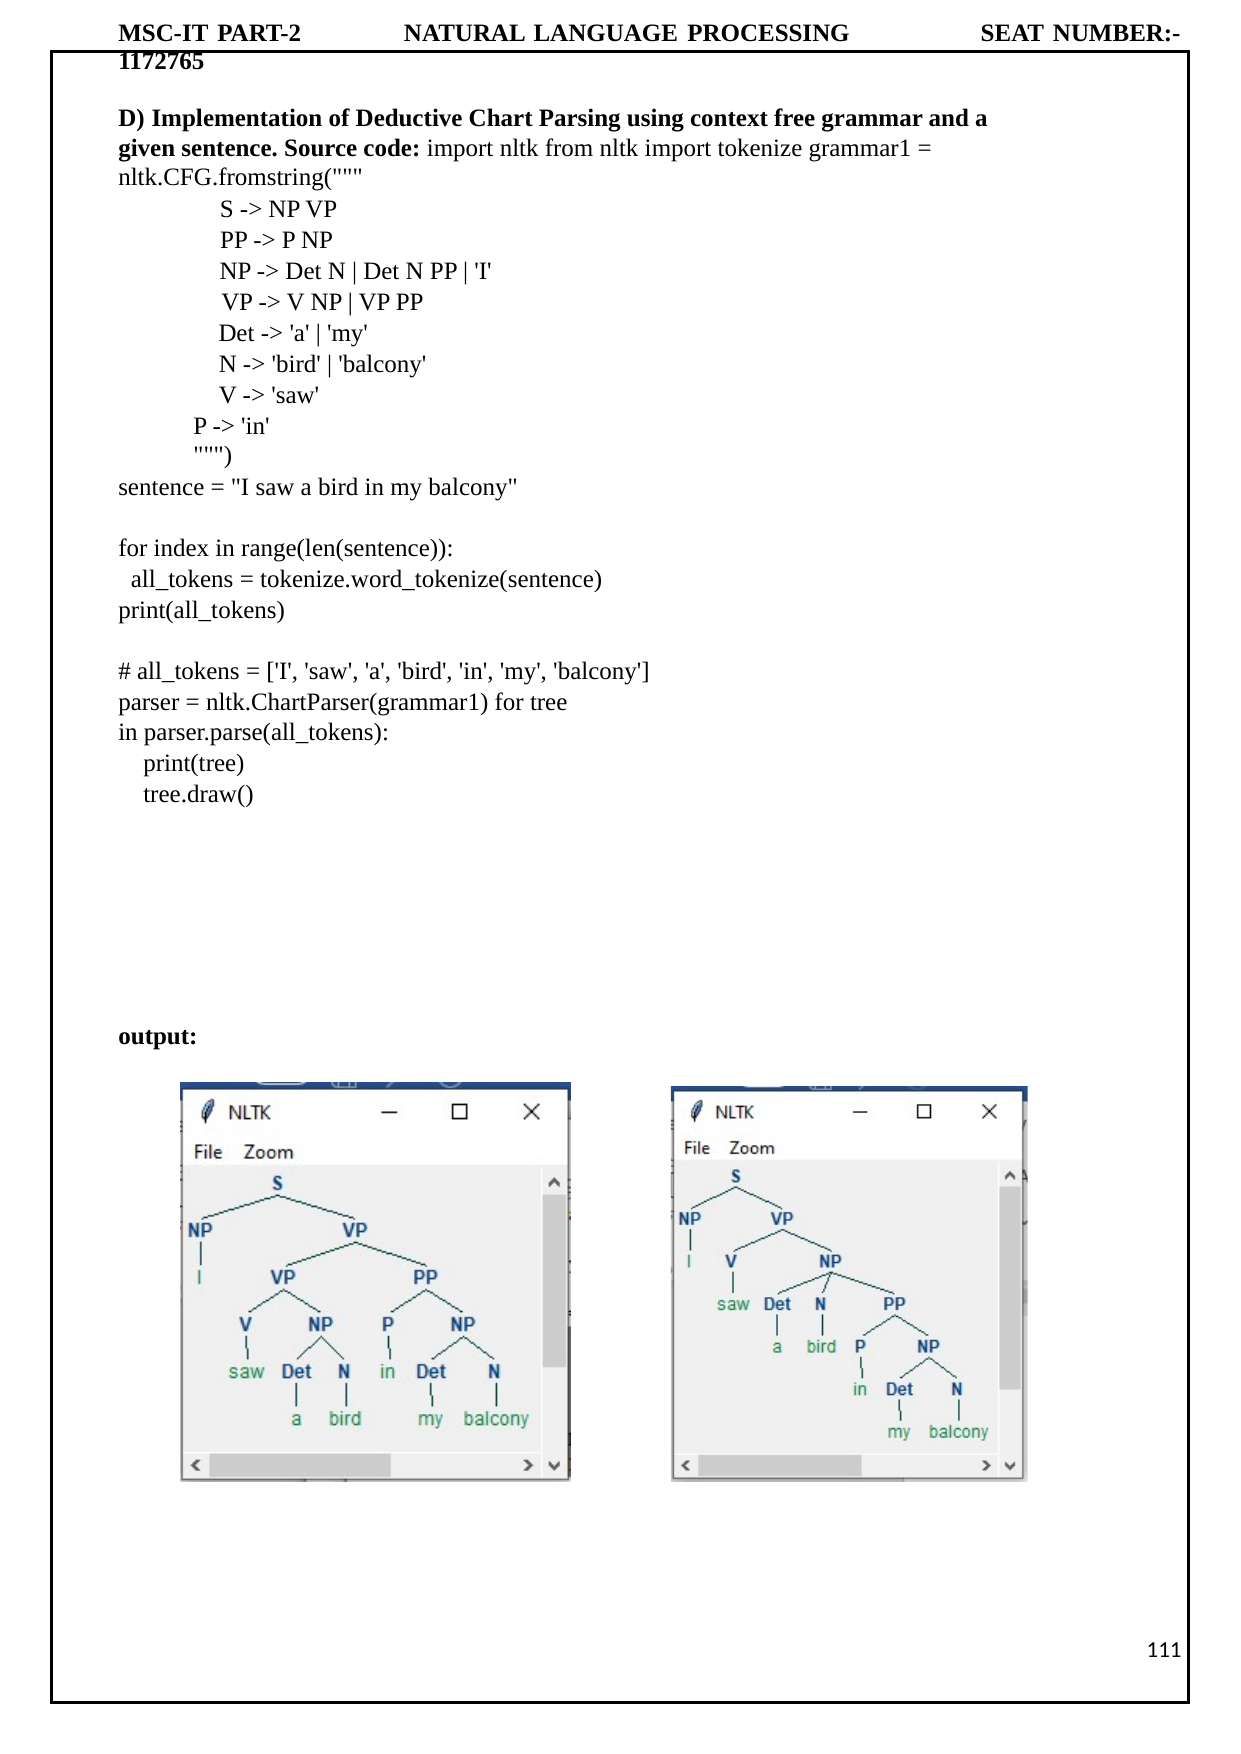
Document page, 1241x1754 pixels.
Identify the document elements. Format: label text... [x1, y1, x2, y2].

text Det -> 'a' | 'my' [118, 318, 1181, 347]
text D) Implementation of Deductive Chart Parsing using context free grammar and a given sentence. Source code: import nltk from nltk import tokenize grammar1 = nltk.CFG.fromstring(""" [118, 103, 1050, 191]
text P -> 'in' """) [118, 411, 325, 469]
text sentence = "I saw a bird in my balcony" [118, 472, 1055, 500]
text output: [118, 1021, 1050, 1050]
text S -> NP VP [118, 194, 1181, 222]
text V -> 'saw' [118, 380, 1181, 409]
text NP -> Det N | Det N PP | 'I' [118, 256, 1181, 284]
text print(all_tokens) [118, 595, 1055, 624]
text tree.draw() [118, 779, 1055, 808]
text parser = nltk.ChartParser(grammar1) for tree in parser.parse(all_tokens): [118, 687, 580, 746]
text # all_tokens = ['I', 'saw', 'a', 'bird', 'in', 'my', 'balcony'] [118, 656, 1055, 685]
text N -> 'bird' | 'balcony' [118, 349, 1181, 378]
picture [180, 1082, 571, 1482]
text for index in range(len(sentence)): [118, 533, 1055, 562]
text PP -> P NP [118, 225, 1181, 253]
picture [670, 1086, 1028, 1482]
text VP -> V NP | VP PP [118, 287, 1181, 316]
text print(tree) [118, 748, 1055, 777]
text all_tokens = tokenize.word_tokenize(sentence) [118, 564, 1055, 593]
